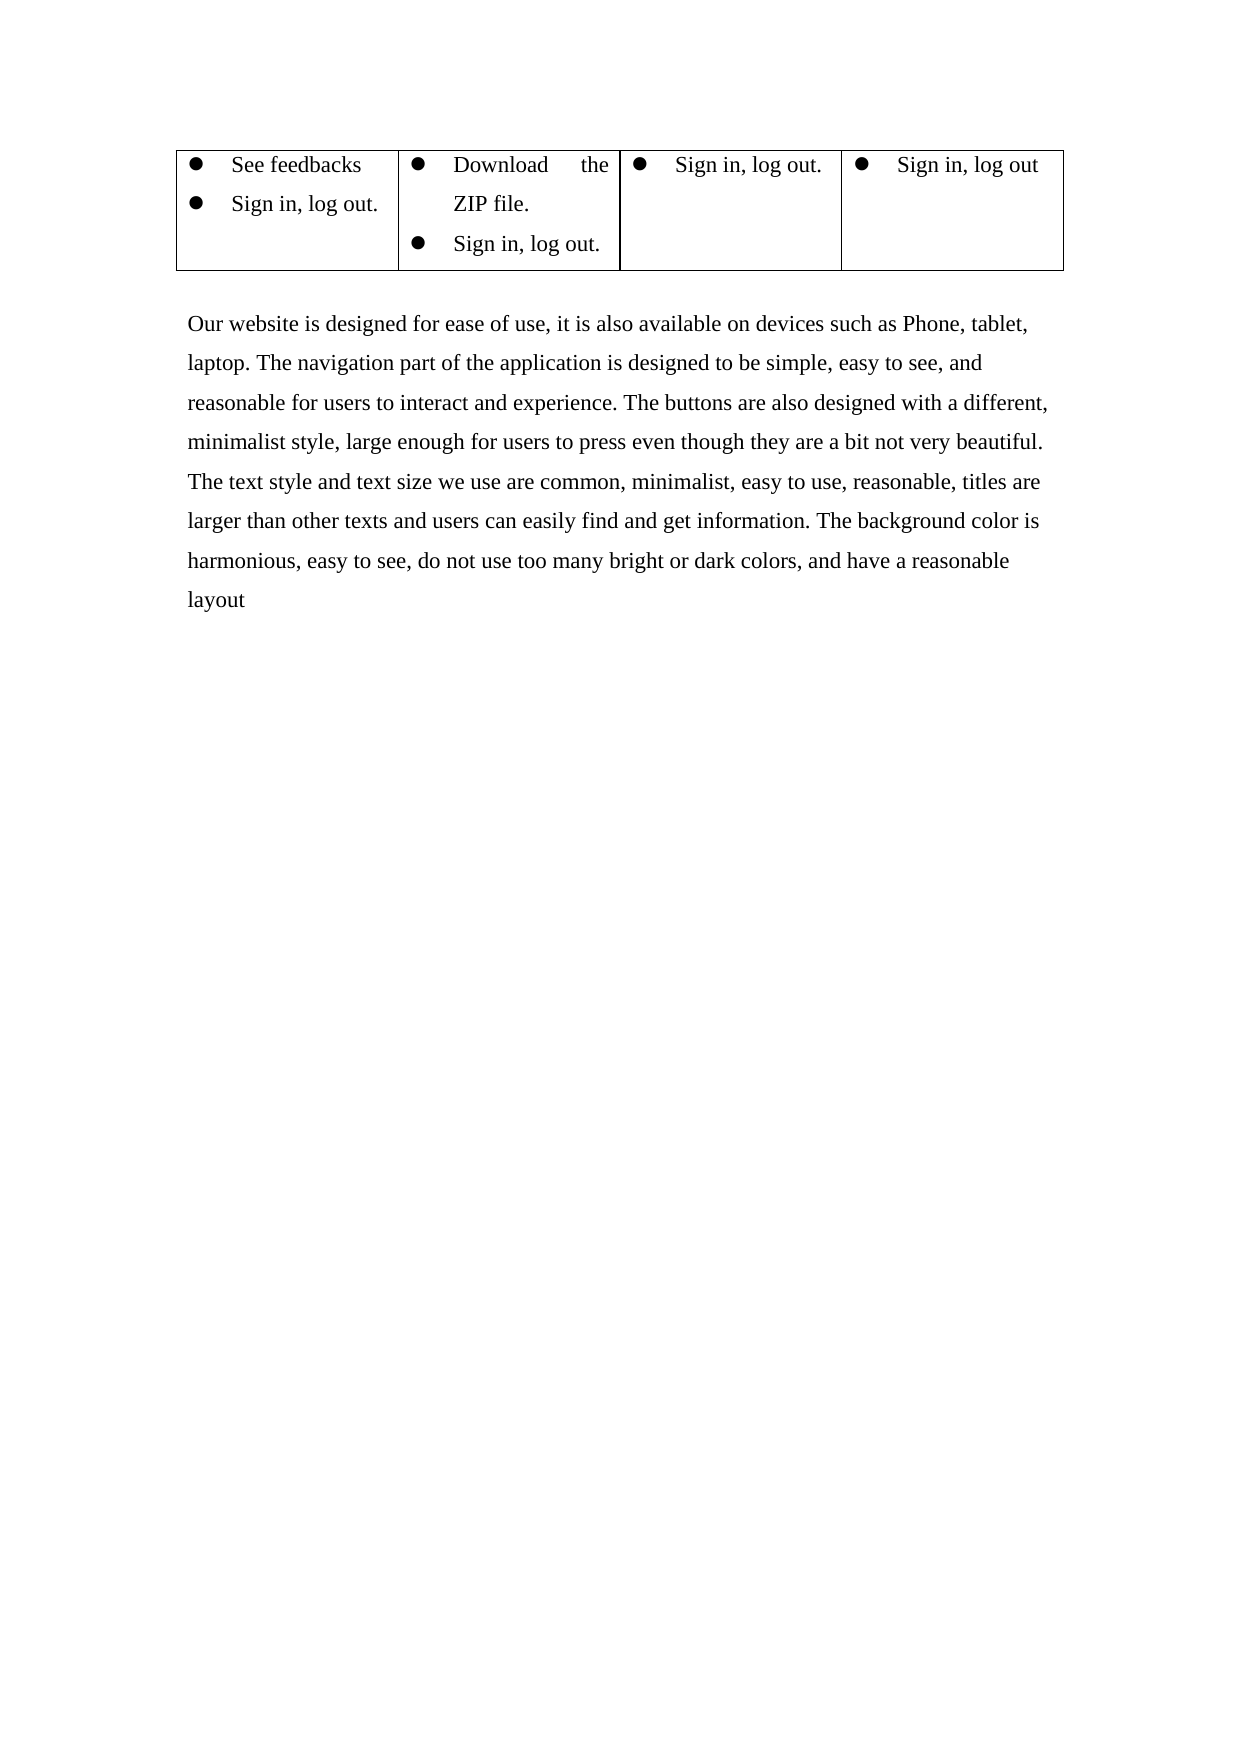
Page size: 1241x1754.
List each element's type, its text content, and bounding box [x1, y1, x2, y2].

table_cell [621, 151, 841, 269]
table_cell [177, 151, 398, 269]
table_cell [399, 151, 619, 269]
text Our website is designed for ease of use, it is also available on devices such as Phone, tablet, laptop. The navigation part of the application is designed to be simple, easy to see, and reasonable for users to interact and experience. The buttons are also designed with a different, minimalist style, large enough for users to press even though they are a bit not very beautiful. The text style and text size we use are common, minimalist, easy to use, reasonable, titles are larger than other texts and users can easily find and get information. The background color is harmonious, easy to see, do not use too many bright or dark colors, and have a reasonable layout [187, 310, 1053, 613]
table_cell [842, 151, 1063, 269]
